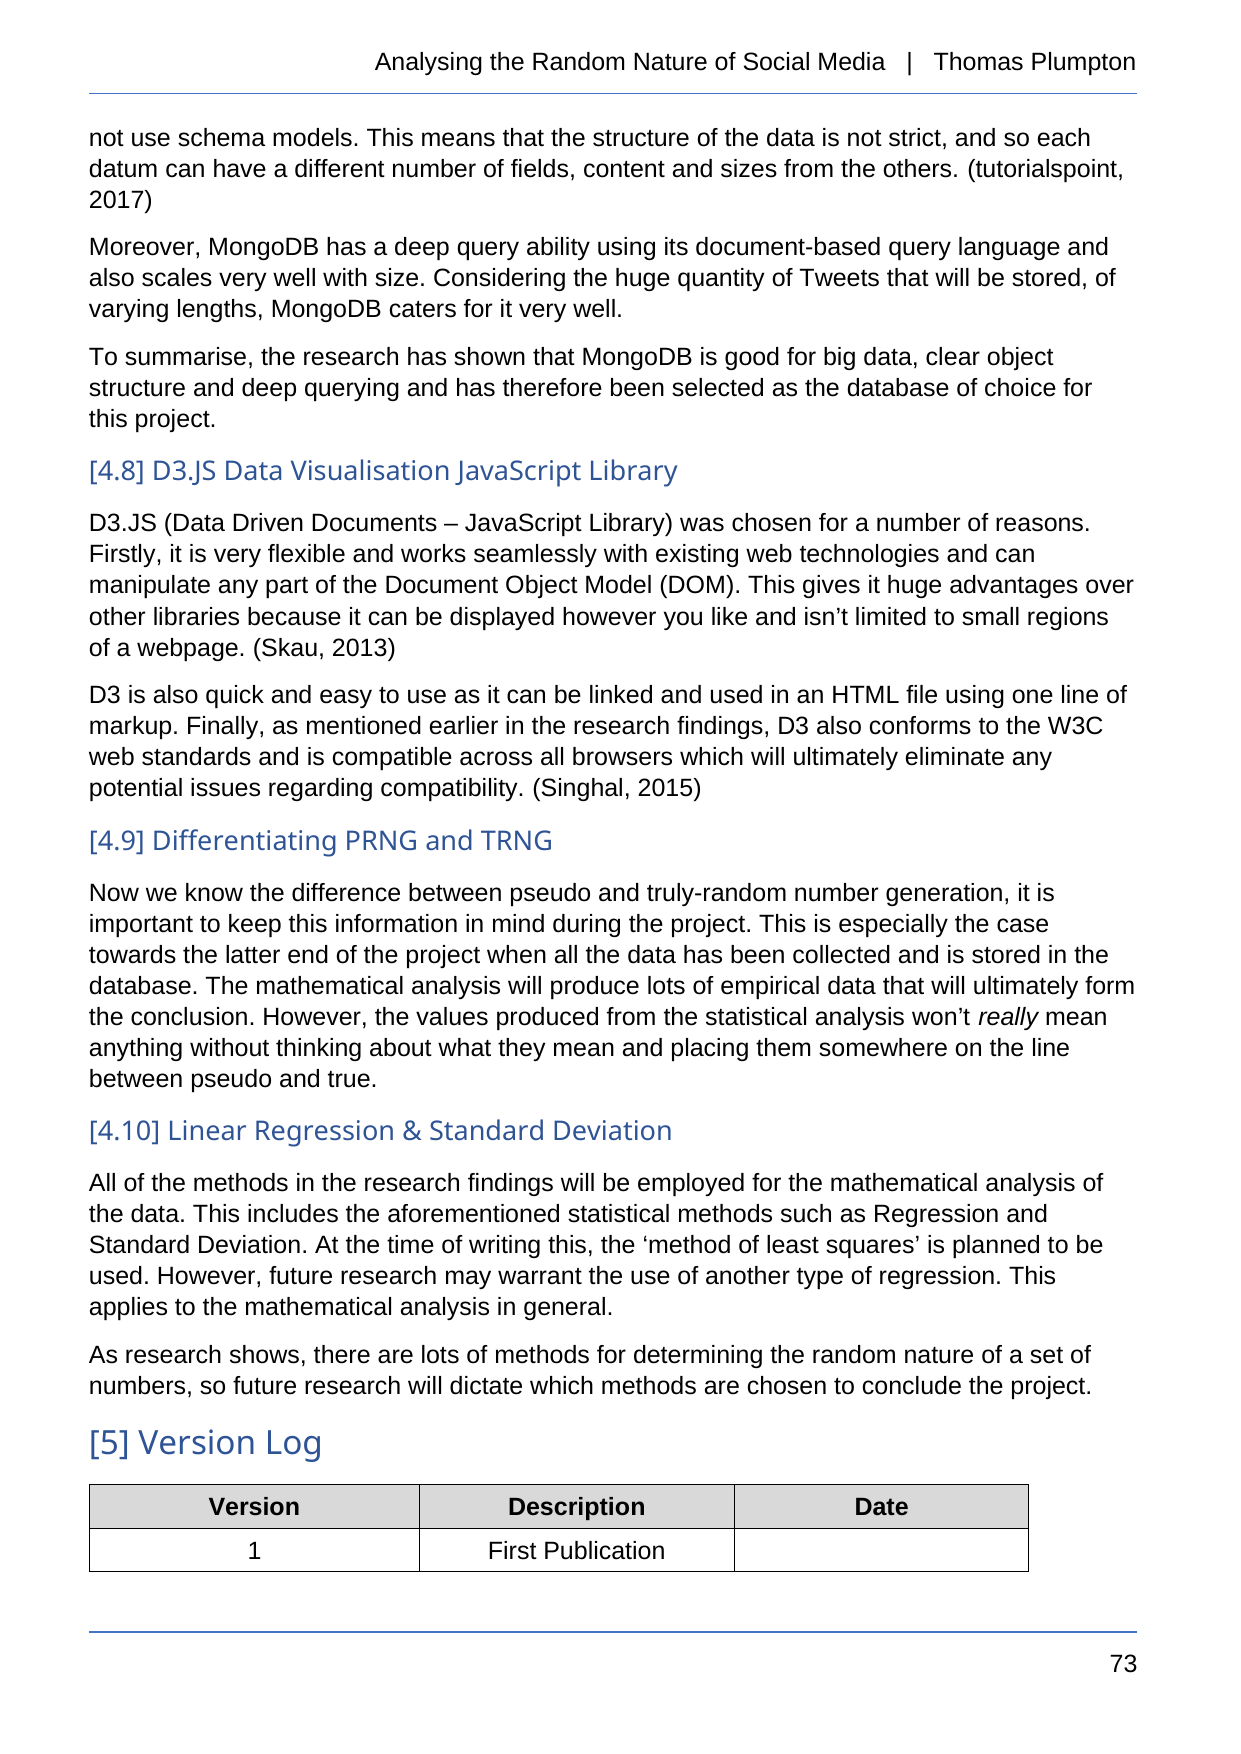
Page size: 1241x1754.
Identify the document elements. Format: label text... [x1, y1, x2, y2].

table_header Version [90, 1485, 419, 1528]
text Now we know the difference between pseudo and truly-random number generation, it is important to keep this information in mind during the project. This is especially the case towards the latter end of the project when all the data has been collected and is stored in the database. The mathematical analysis will produce lots of empirical data that will ultimately form the conclusion. However, the values produced from the statistical analysis won’t really mean anything without thinking about what they mean and placing them somewhere on the line between pseudo and true. [89, 877, 1137, 1092]
text D3 is also quick and easy to use as it can be linked and used in an HTML file using one line of markup. Finally, as mentioned earlier in the research findings, D3 also conforms to the W3C web standards and is compatible across all browsers which will ultimately eliminate any potential issues regarding compatibility. [89, 680, 1137, 802]
text To summarise, the research has shown that MongoDB is good for big data, clear object structure and deep querying and has therefore been selected as the database of choice for this project. [89, 342, 1137, 433]
table_header Date [735, 1485, 1028, 1528]
text Moreover, MongoDB has a deep query ability using its document-based query language and also scales very well with size. Considering the huge quantity of Tweets that will be stored, of varying lengths, MongoDB caters for it very well. [89, 232, 1137, 323]
text [5] Version Log [89, 1418, 1137, 1464]
table_cell [735, 1529, 1028, 1571]
table_header Description [420, 1485, 734, 1528]
text All of the methods in the research findings will be employed for the mathematical analysis of the data. This includes the aforementioned statistical methods such as Regression and Standard Deviation. At the time of writing this, the ‘method of least squares’ is planned to be used. However, future research may warrant the use of another type of regression. This applies to the mathematical analysis in general. [89, 1168, 1137, 1321]
table_cell 1 [90, 1529, 419, 1571]
table_cell First Publication [420, 1529, 734, 1571]
text D3.JS (Data Driven Documents – JavaScript Library) was chosen for a number of reasons. Firstly, it is very flexible and works seamlessly with existing web technologies and can manipulate any part of the Document Object Model (DOM). This gives it huge advantages over other libraries because it can be displayed however you like and isn’t limited to small regions of a webpage. [89, 508, 1137, 661]
text [4.8] D3.JS Data Visualisation JavaScript Library [89, 452, 1137, 489]
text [89, 122, 1137, 213]
text [4.10] Linear Regression & Standard Deviation [89, 1111, 1137, 1148]
text As research shows, there are lots of methods for determining the random nature of a set of numbers, so future research will dictate which methods are chosen to conclude the project. [89, 1340, 1137, 1399]
text [4.9] Differentiating PRNG and TRNG [89, 821, 1137, 858]
